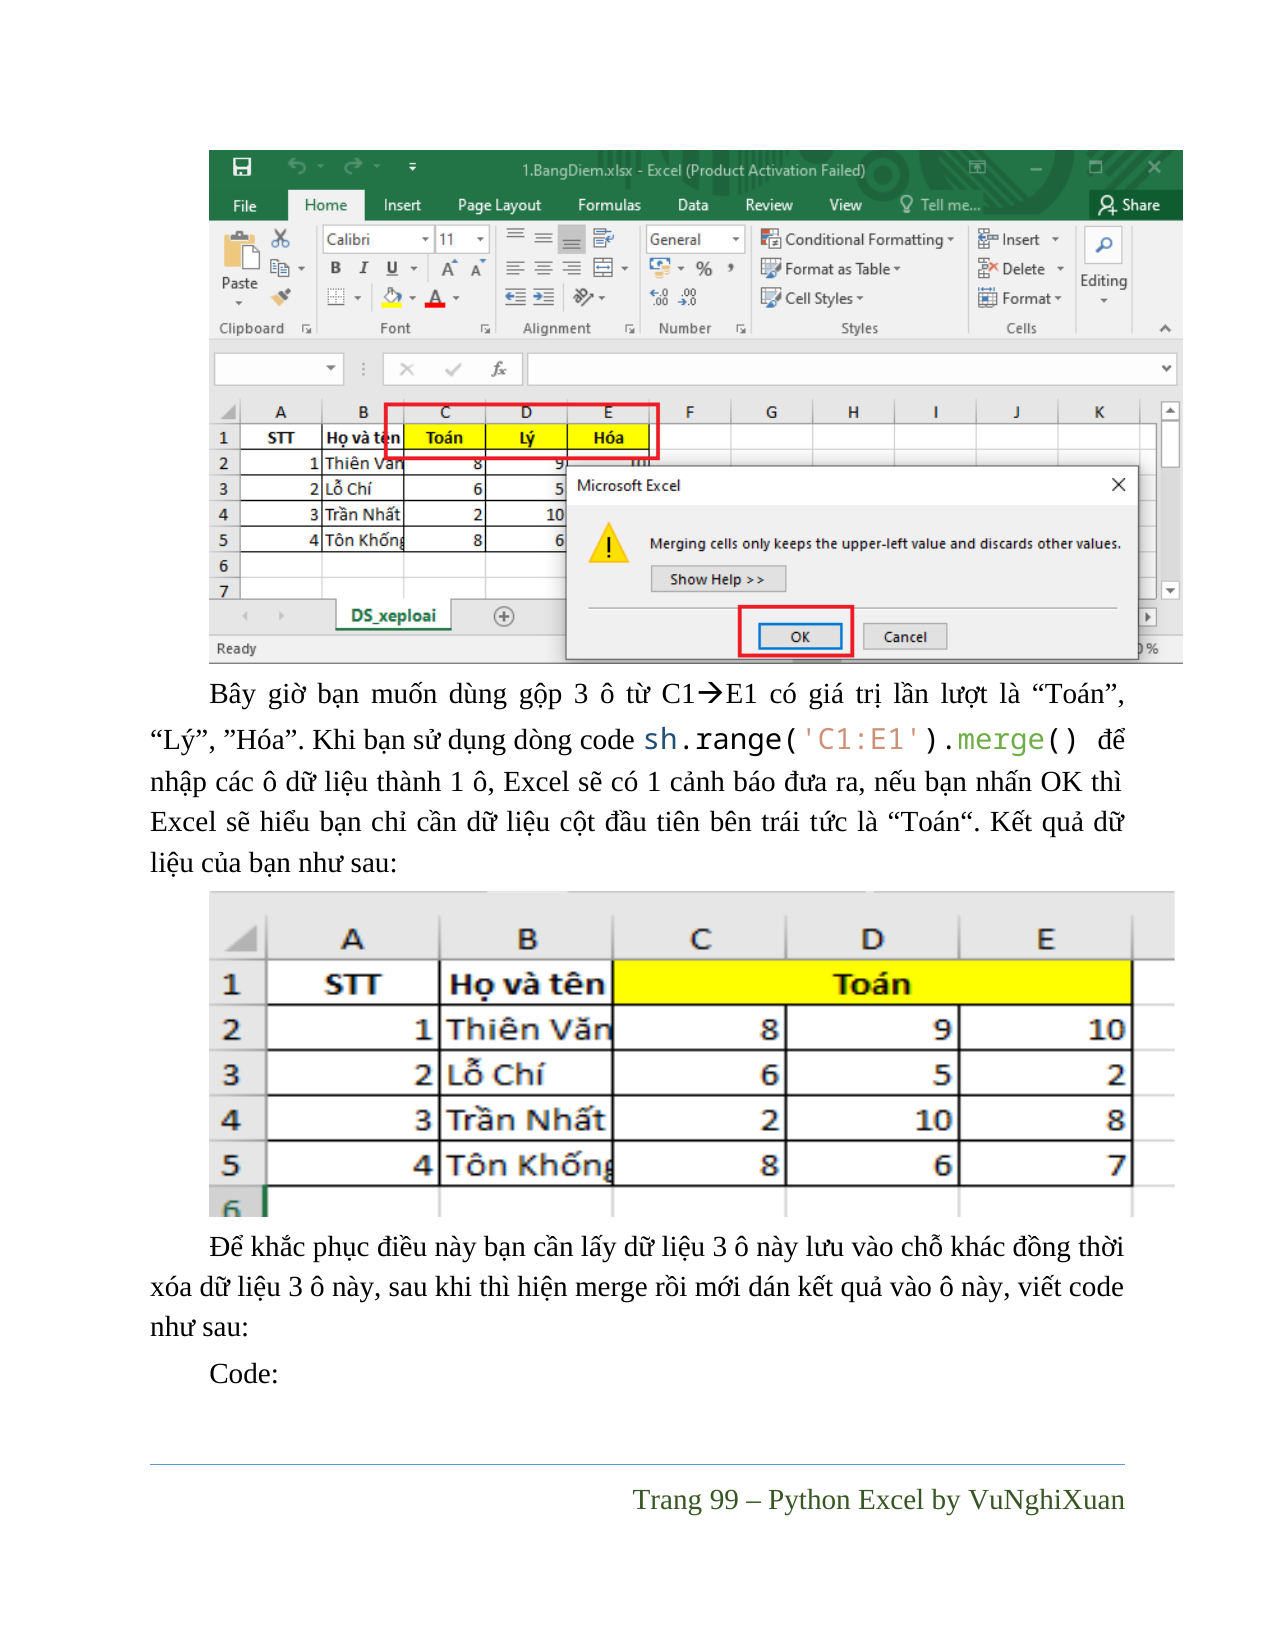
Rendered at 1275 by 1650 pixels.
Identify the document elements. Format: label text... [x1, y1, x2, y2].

picture [209, 150, 1183, 664]
text Code: [150, 1356, 1125, 1389]
text Để khắc phục điều này bạn cần lấy dữ liệu 3 ô này lưu vào chỗ khác đồng thời xóa dữ liệu 3 ô này, sau khi thì hiện merge rồi mới dán kết quả vào ô này, viết code như sau: [150, 1229, 1125, 1343]
picture [209, 891, 1175, 1217]
text Bây giờ bạn muốn dùng gộp 3 ô từ C1E1 có giá trị lần lượt là “Toán”, “Lý”, ”Hóa”. Khi bạn sử dụng dòng code sh.range('C1:E1').merge() để nhập các ô dữ liệu thành 1 ô, Excel sẽ có 1 cảnh báo đưa ra, nếu bạn nhấn OK thì Excel sẽ hiểu bạn chỉ cần dữ liệu cột đầu tiên bên trái tức là “Toán“. Kết quả dữ liệu của bạn như sau: [150, 676, 1125, 878]
